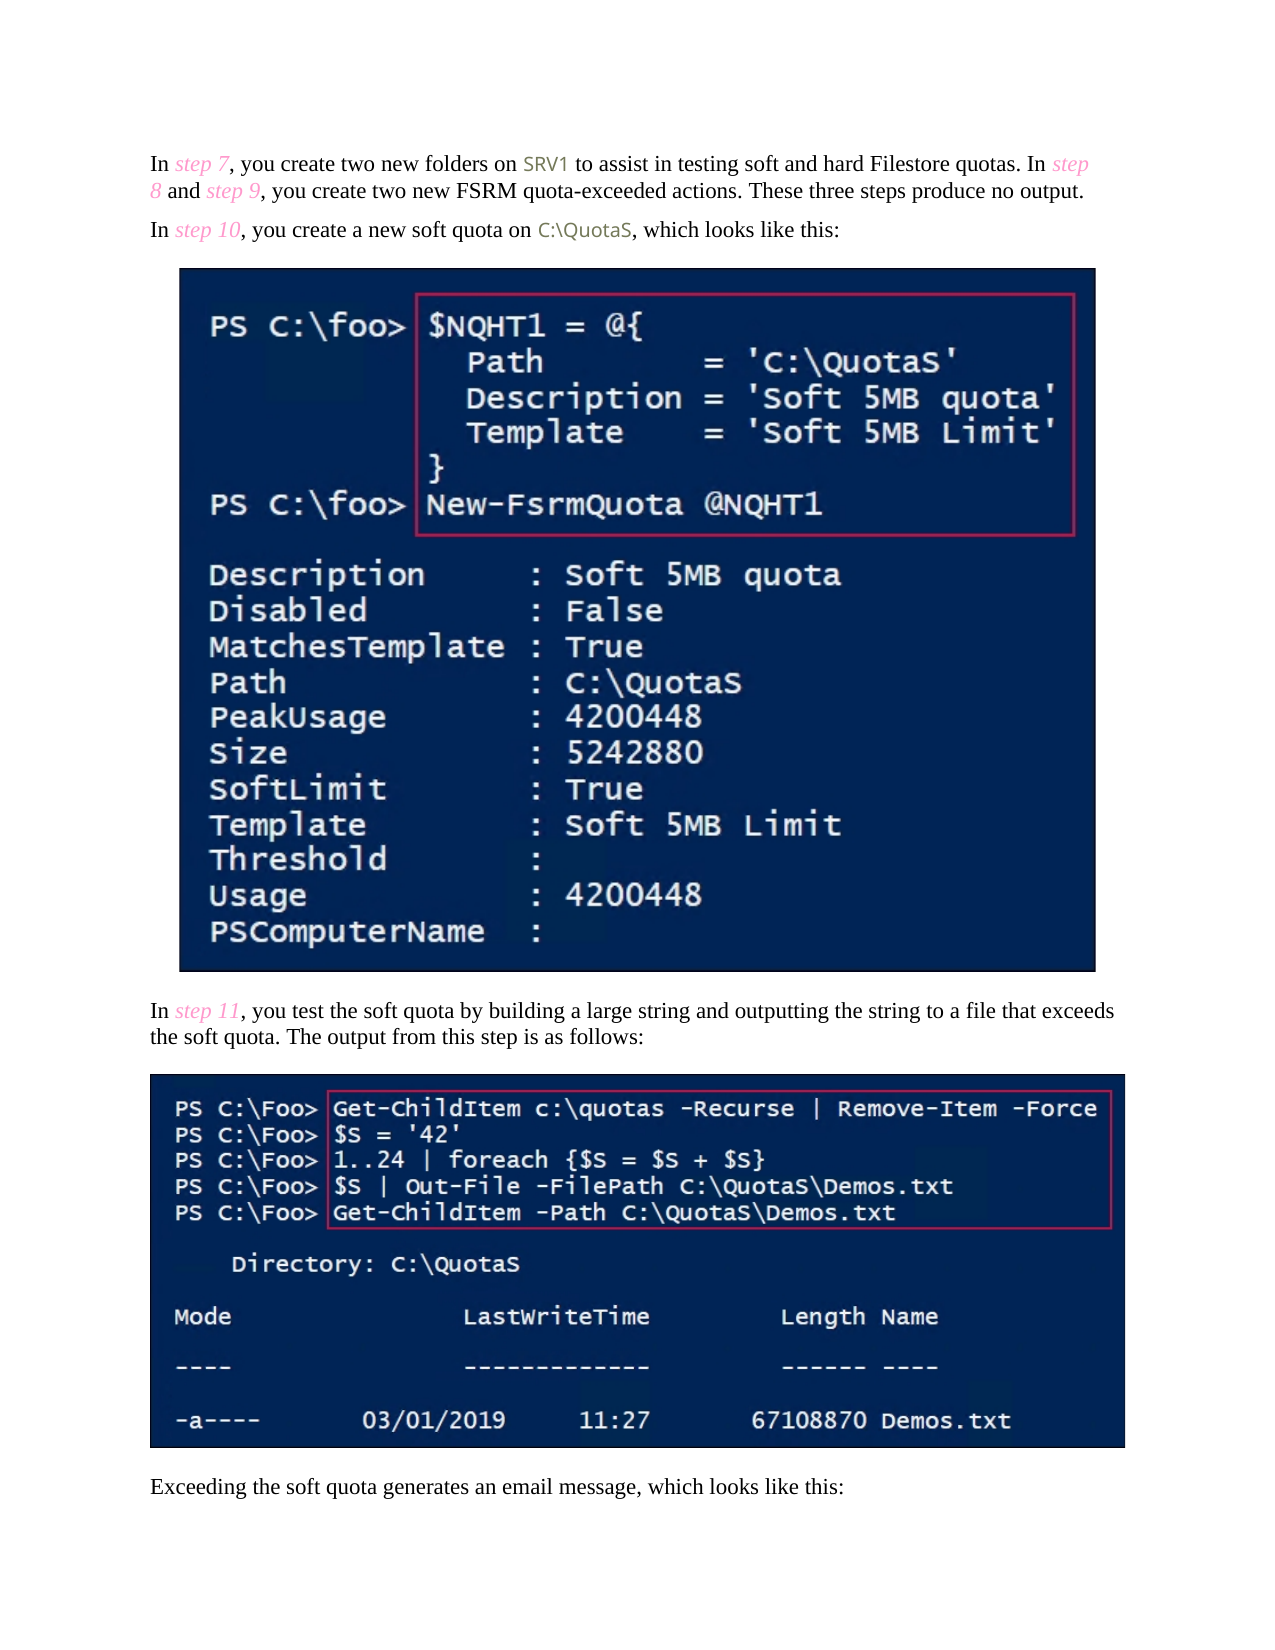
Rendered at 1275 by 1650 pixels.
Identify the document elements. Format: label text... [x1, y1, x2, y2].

text In step 10, you create a new soft quota on C:\QuotaS, which looks like this: [150, 216, 1125, 243]
text Exceeding the soft quota generates an email message, which looks like this: [150, 1473, 1125, 1499]
picture [150, 1074, 1125, 1448]
text In step 7, you create two new folders on SRV1 to assist in testing soft and hard Filestore quotas. In step 8 and step 9, you create two new FSRM quota-exceeded actions. These three steps produce no output. [150, 150, 1125, 203]
picture [179, 268, 1096, 972]
text In step 11, you test the soft quota by building a large string and outputting the string to a file that exceeds the soft quota. The output from this step is as follows: [150, 997, 1125, 1050]
